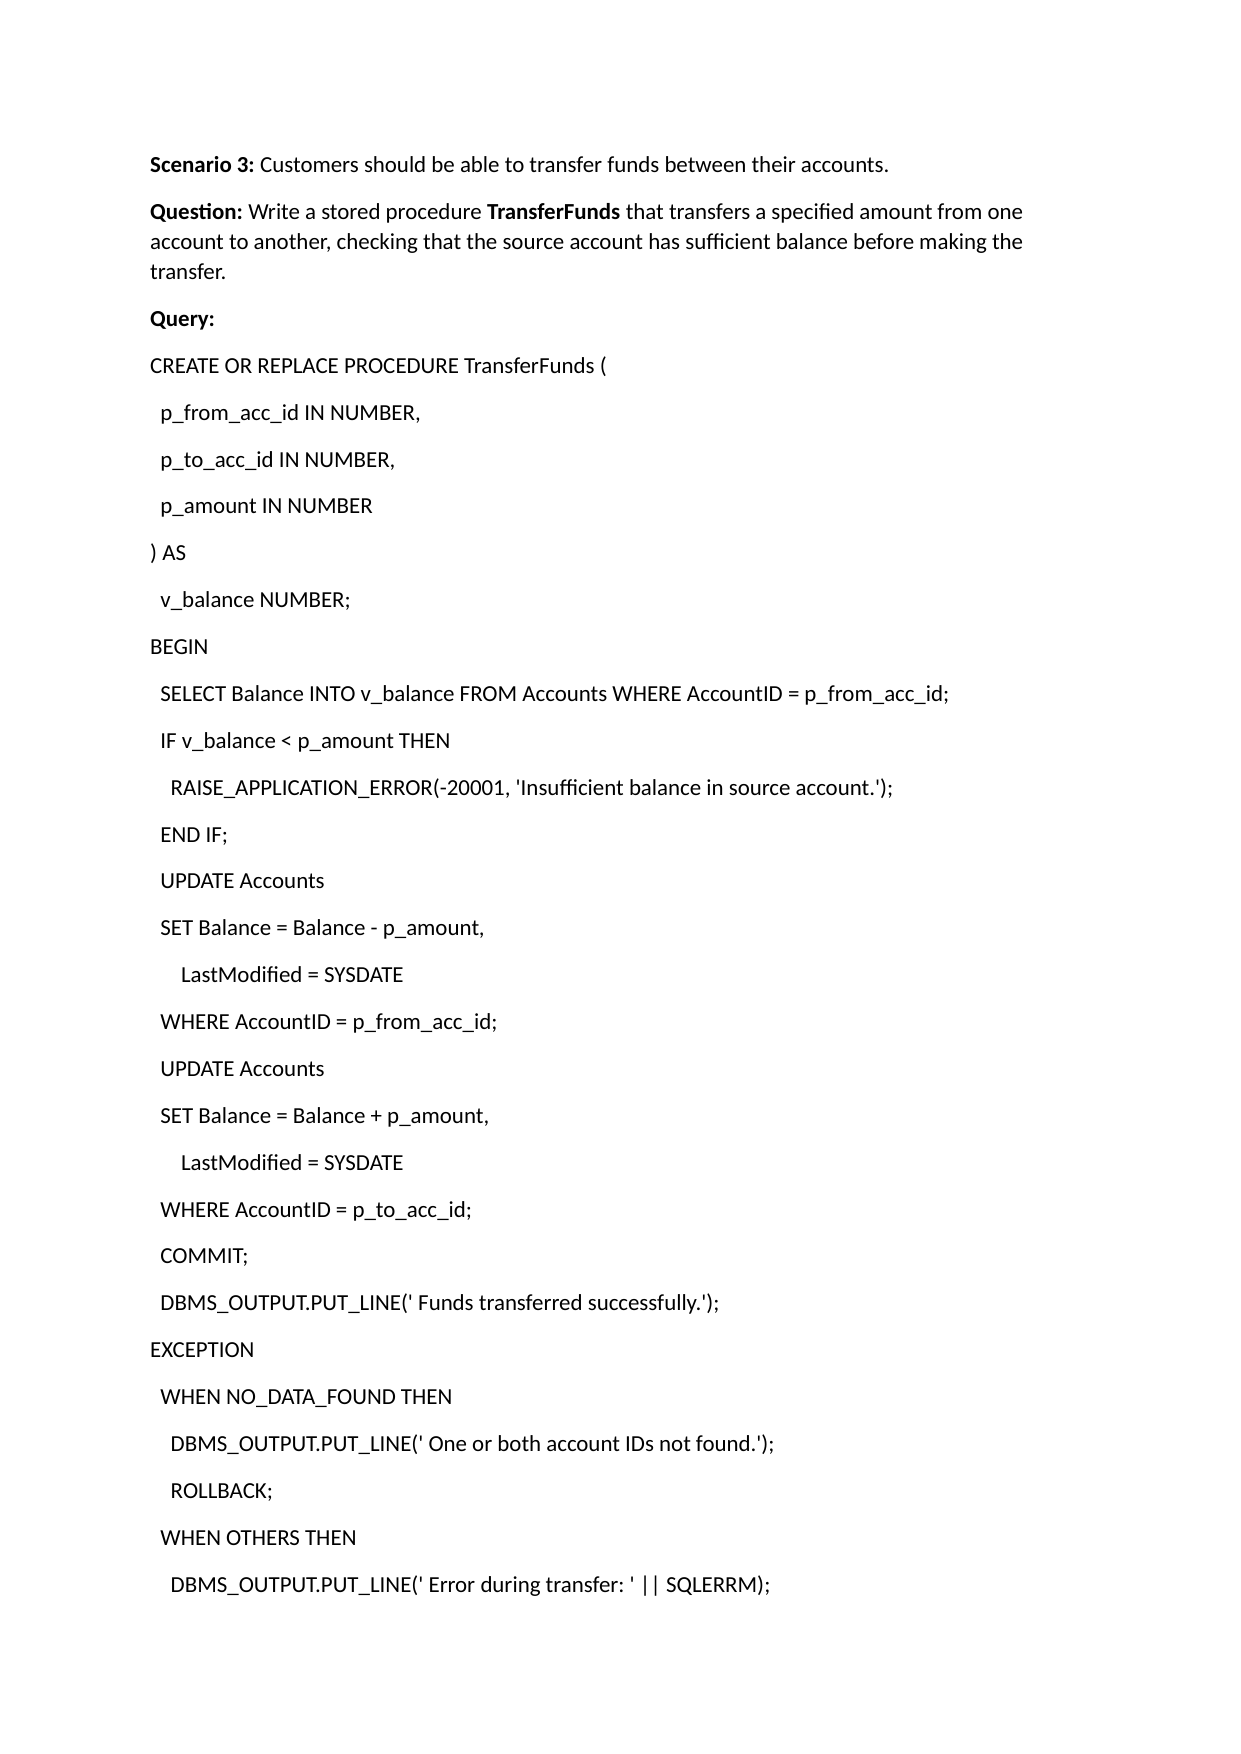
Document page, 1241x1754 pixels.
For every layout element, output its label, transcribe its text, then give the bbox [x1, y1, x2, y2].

text Query: [150, 304, 1090, 332]
text WHERE AccountID = p_from_acc_id; [150, 1007, 1090, 1035]
text LastModified = SYSDATE [150, 960, 1090, 988]
text EXCEPTION [150, 1335, 1090, 1363]
text DBMS_OUTPUT.PUT_LINE(' One or both account IDs not found.'); [150, 1429, 1090, 1457]
text CREATE OR REPLACE PROCEDURE TransferFunds ( [150, 351, 1090, 379]
text DBMS_OUTPUT.PUT_LINE(' Funds transferred successfully.'); [150, 1288, 1090, 1317]
text ) AS [150, 538, 1090, 567]
text WHEN OTHERS THEN [150, 1523, 1090, 1551]
text COMMIT; [150, 1242, 1090, 1270]
text Question: Write a stored procedure TransferFunds that transfers a specified amount from one account to another, checking that the source account has sufficient balance before making the transfer. [150, 197, 1090, 285]
text END IF; [150, 820, 1090, 848]
text SET Balance = Balance - p_amount, [150, 913, 1090, 942]
text p_from_acc_id IN NUMBER, [150, 398, 1090, 426]
text SET Balance = Balance + p_amount, [150, 1101, 1090, 1129]
text SELECT Balance INTO v_balance FROM Accounts WHERE AccountID = p_from_acc_id; [150, 679, 1090, 707]
text IF v_balance < p_amount THEN [150, 726, 1090, 754]
text p_amount IN NUMBER [150, 492, 1090, 520]
text ROLLBACK; [150, 1476, 1090, 1504]
text WHERE AccountID = p_to_acc_id; [150, 1195, 1090, 1223]
text WHEN NO_DATA_FOUND THEN [150, 1382, 1090, 1410]
text DBMS_OUTPUT.PUT_LINE(' Error during transfer: ' || SQLERRM); [150, 1570, 1090, 1598]
text p_to_acc_id IN NUMBER, [150, 445, 1090, 473]
text UPDATE Accounts [150, 867, 1090, 895]
text UPDATE Accounts [150, 1054, 1090, 1082]
text BEGIN [150, 632, 1090, 660]
text RAISE_APPLICATION_ERROR(-20001, 'Insufficient balance in source account.'); [150, 773, 1090, 801]
text LastModified = SYSDATE [150, 1148, 1090, 1176]
text v_balance NUMBER; [150, 585, 1090, 613]
text Scenario 3: Customers should be able to transfer funds between their accounts. [150, 150, 1090, 178]
